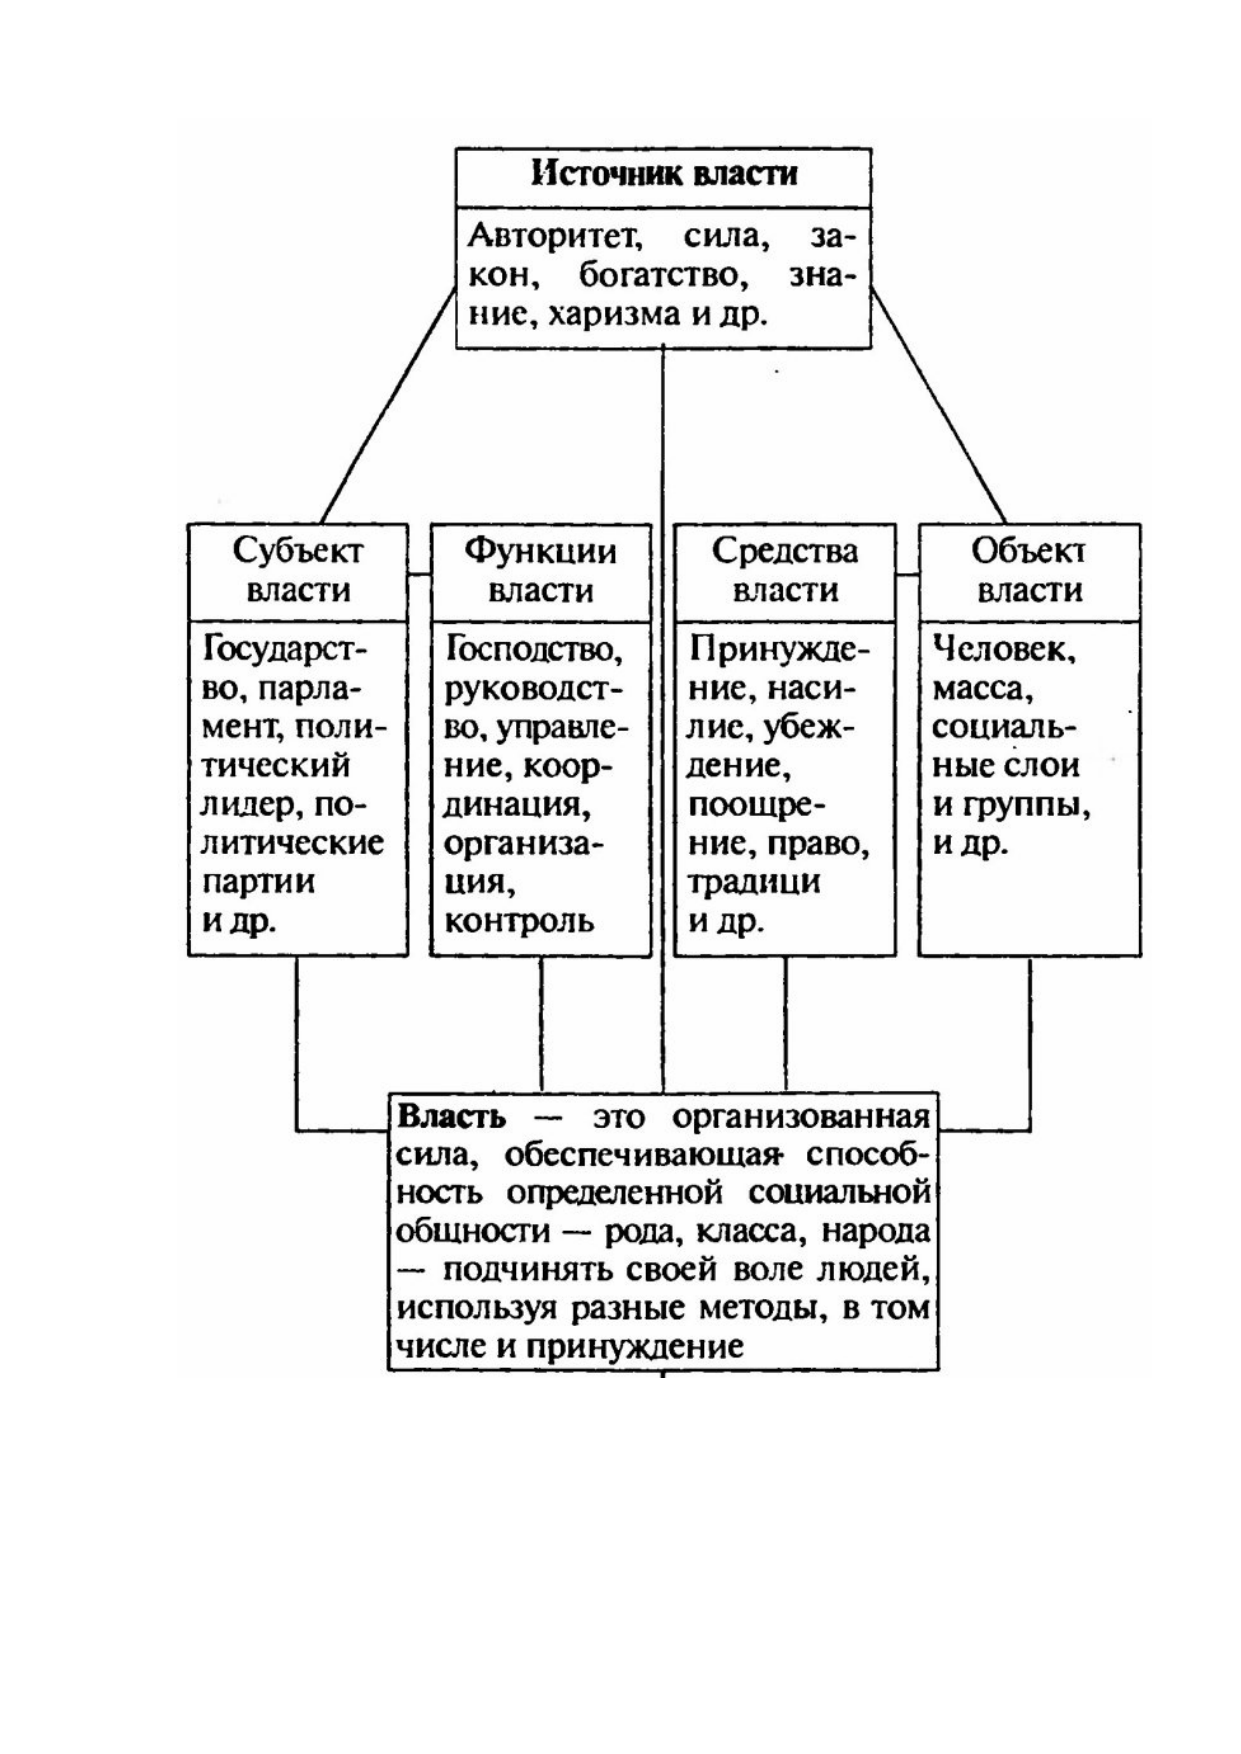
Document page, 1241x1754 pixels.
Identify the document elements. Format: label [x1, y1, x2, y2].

picture [177, 118, 1153, 1378]
